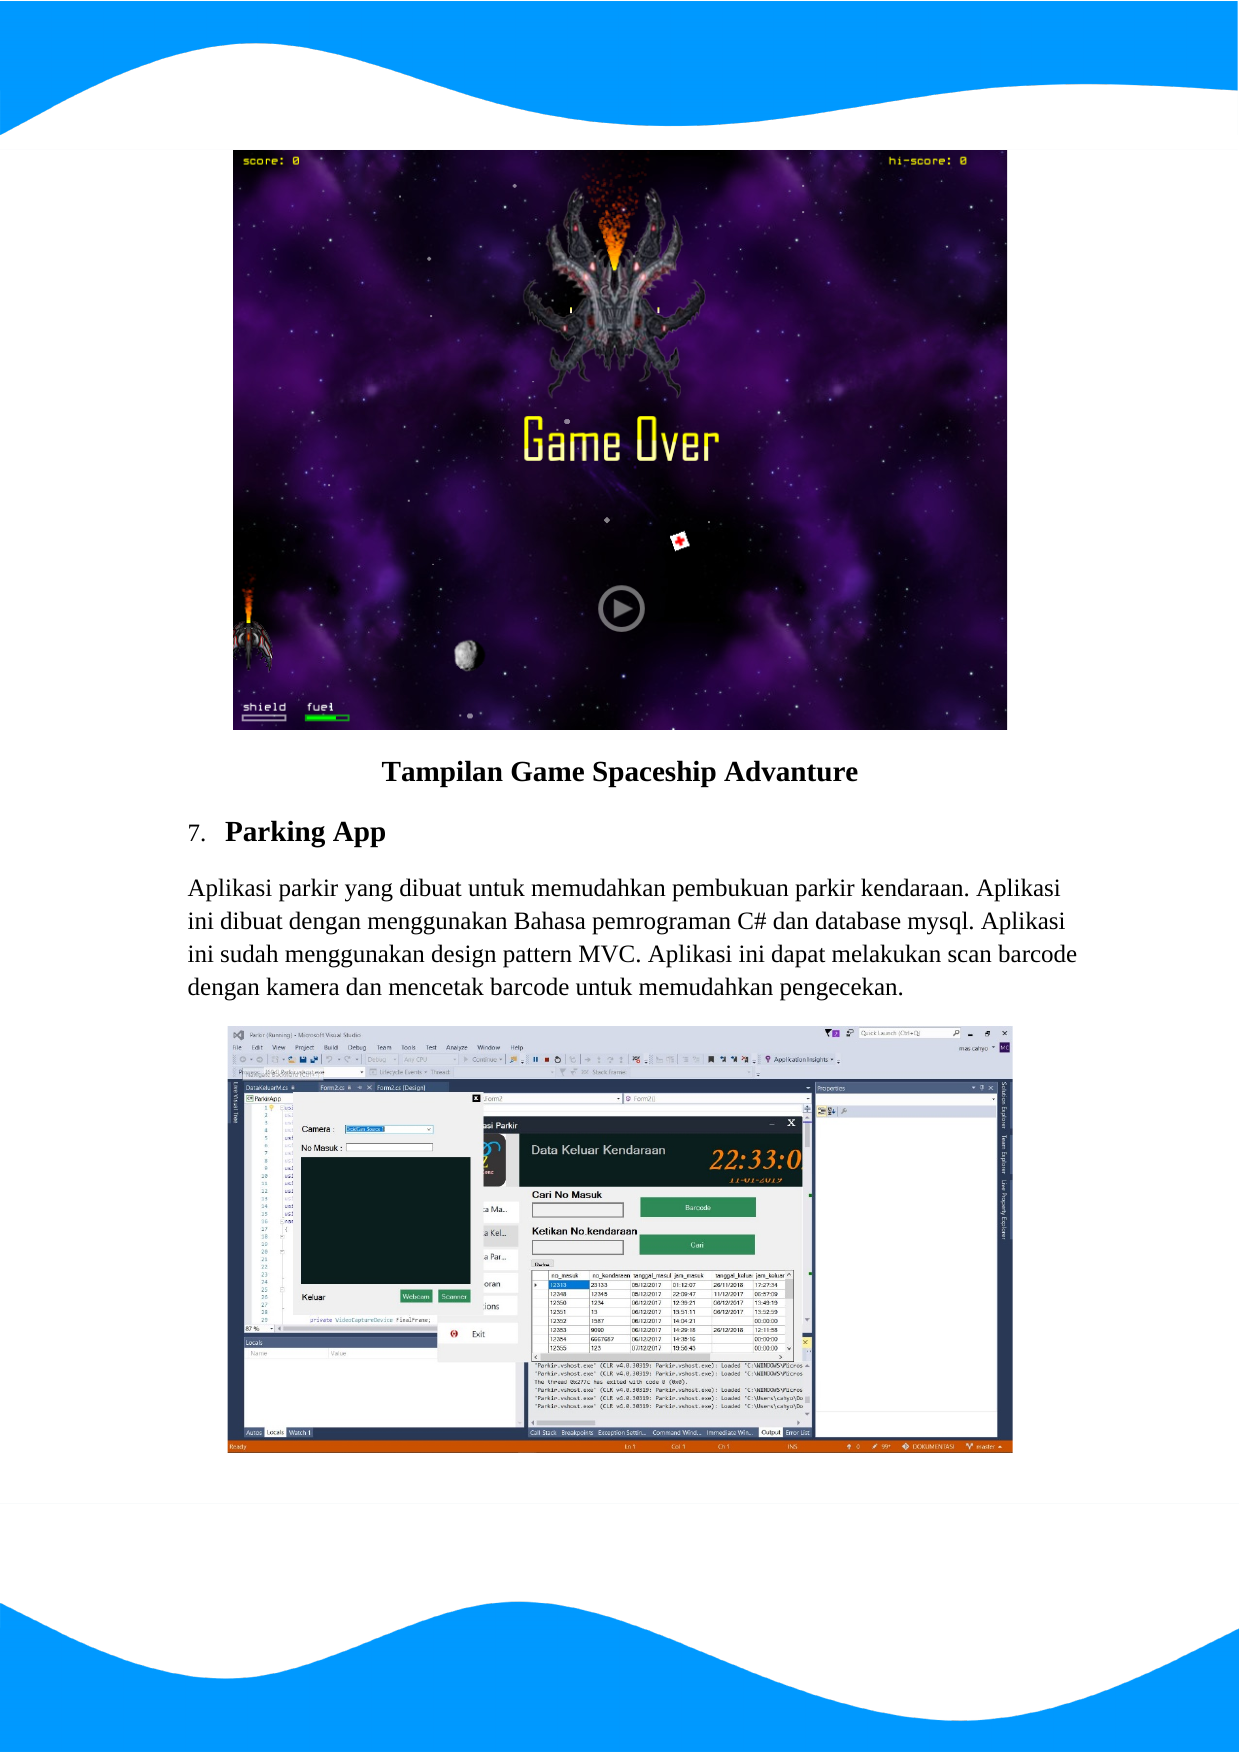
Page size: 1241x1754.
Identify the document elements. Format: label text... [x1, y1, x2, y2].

text Aplikasi parkir yang dibuat untuk memudahkan pembukuan parkir kendaraan. Aplikasi ini dibuat dengan menggunakan Bahasa pemrograman C# dan database mysql. Aplikasi ini sudah menggunakan design pattern MVC. Aplikasi ini dapat melakukan scan barcode dengan kamera dan mencetak barcode untuk memudahkan pengecekan. [187, 873, 1090, 1001]
list Parking App [187, 814, 1090, 847]
text Tampilan Game Spaceship Advanture [150, 754, 1090, 788]
picture [0, 1, 1238, 730]
picture [227, 1026, 1013, 1453]
picture [0, 1503, 1239, 1752]
